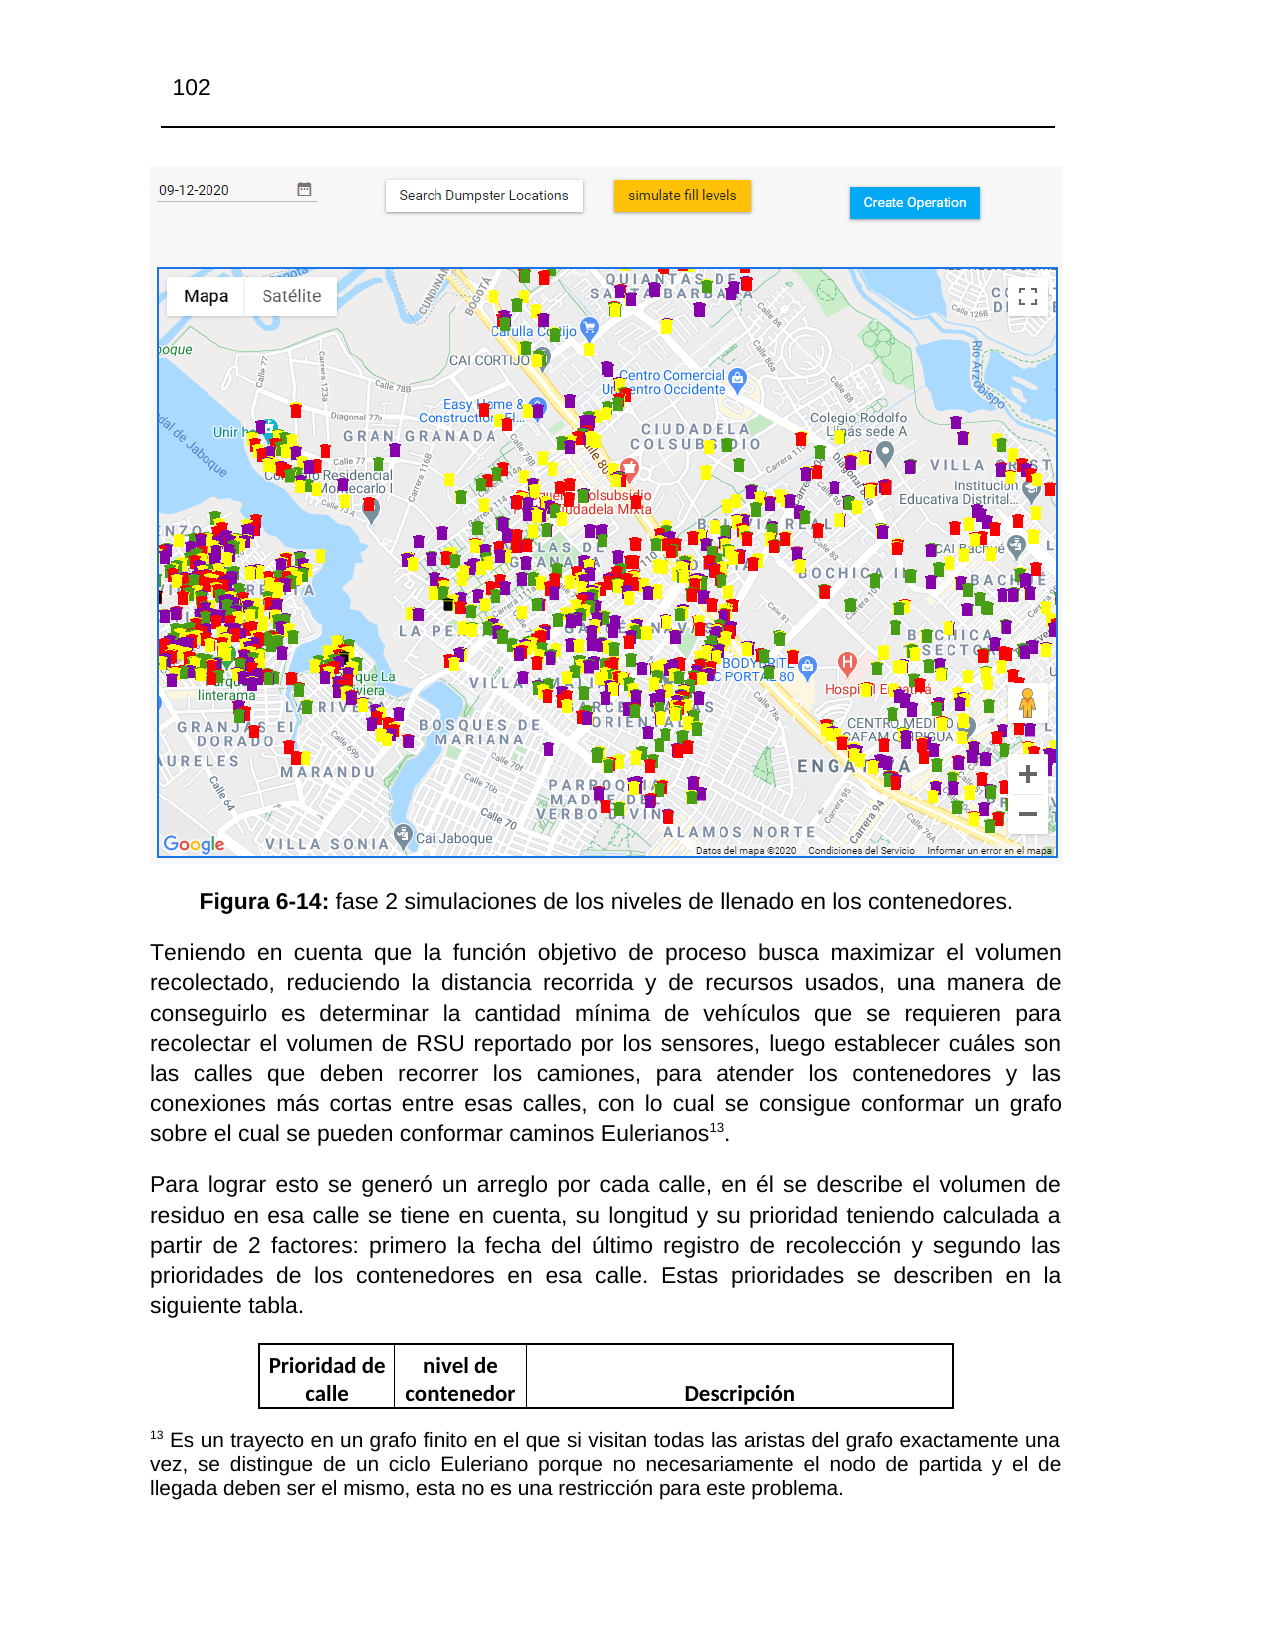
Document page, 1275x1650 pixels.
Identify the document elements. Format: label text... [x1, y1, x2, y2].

picture [150, 166, 1063, 864]
table_header Descripción [527, 1345, 952, 1407]
text Para lograr esto se generó un arreglo por cada calle, en él se describe el volumen de residuo en esa calle se tiene en cuenta, su longitud y su prioridad teniendo calculada a partir de 2 factores: primero la fecha del último registro de recolección y segundo las prioridades de los contenedores en esa calle. Estas prioridades se describen en la siguiente tabla. [150, 1171, 1062, 1318]
table_header nivel de contenedor [395, 1345, 526, 1407]
table_header Prioridad de calle [260, 1345, 394, 1407]
text Figura 6-14: fase 2 simulaciones de los niveles de llenado en los contenedores. [150, 888, 1062, 914]
text Teniendo en cuenta que la función objetivo de proceso busca maximizar el volumen recolectado, reduciendo la distancia recorrida y de recursos usados, una manera de conseguirlo es determinar la cantidad mínima de vehículos que se requieren para recolectar el volumen de RSU reportado por los sensores, luego establecer cuáles son las calles que deben recorrer los camiones, para atender los contenedores y las conexiones más cortas entre esas calles, con lo cual se consigue conformar un grafo sobre el cual se pueden conformar caminos Eulerianos. [150, 939, 1062, 1147]
